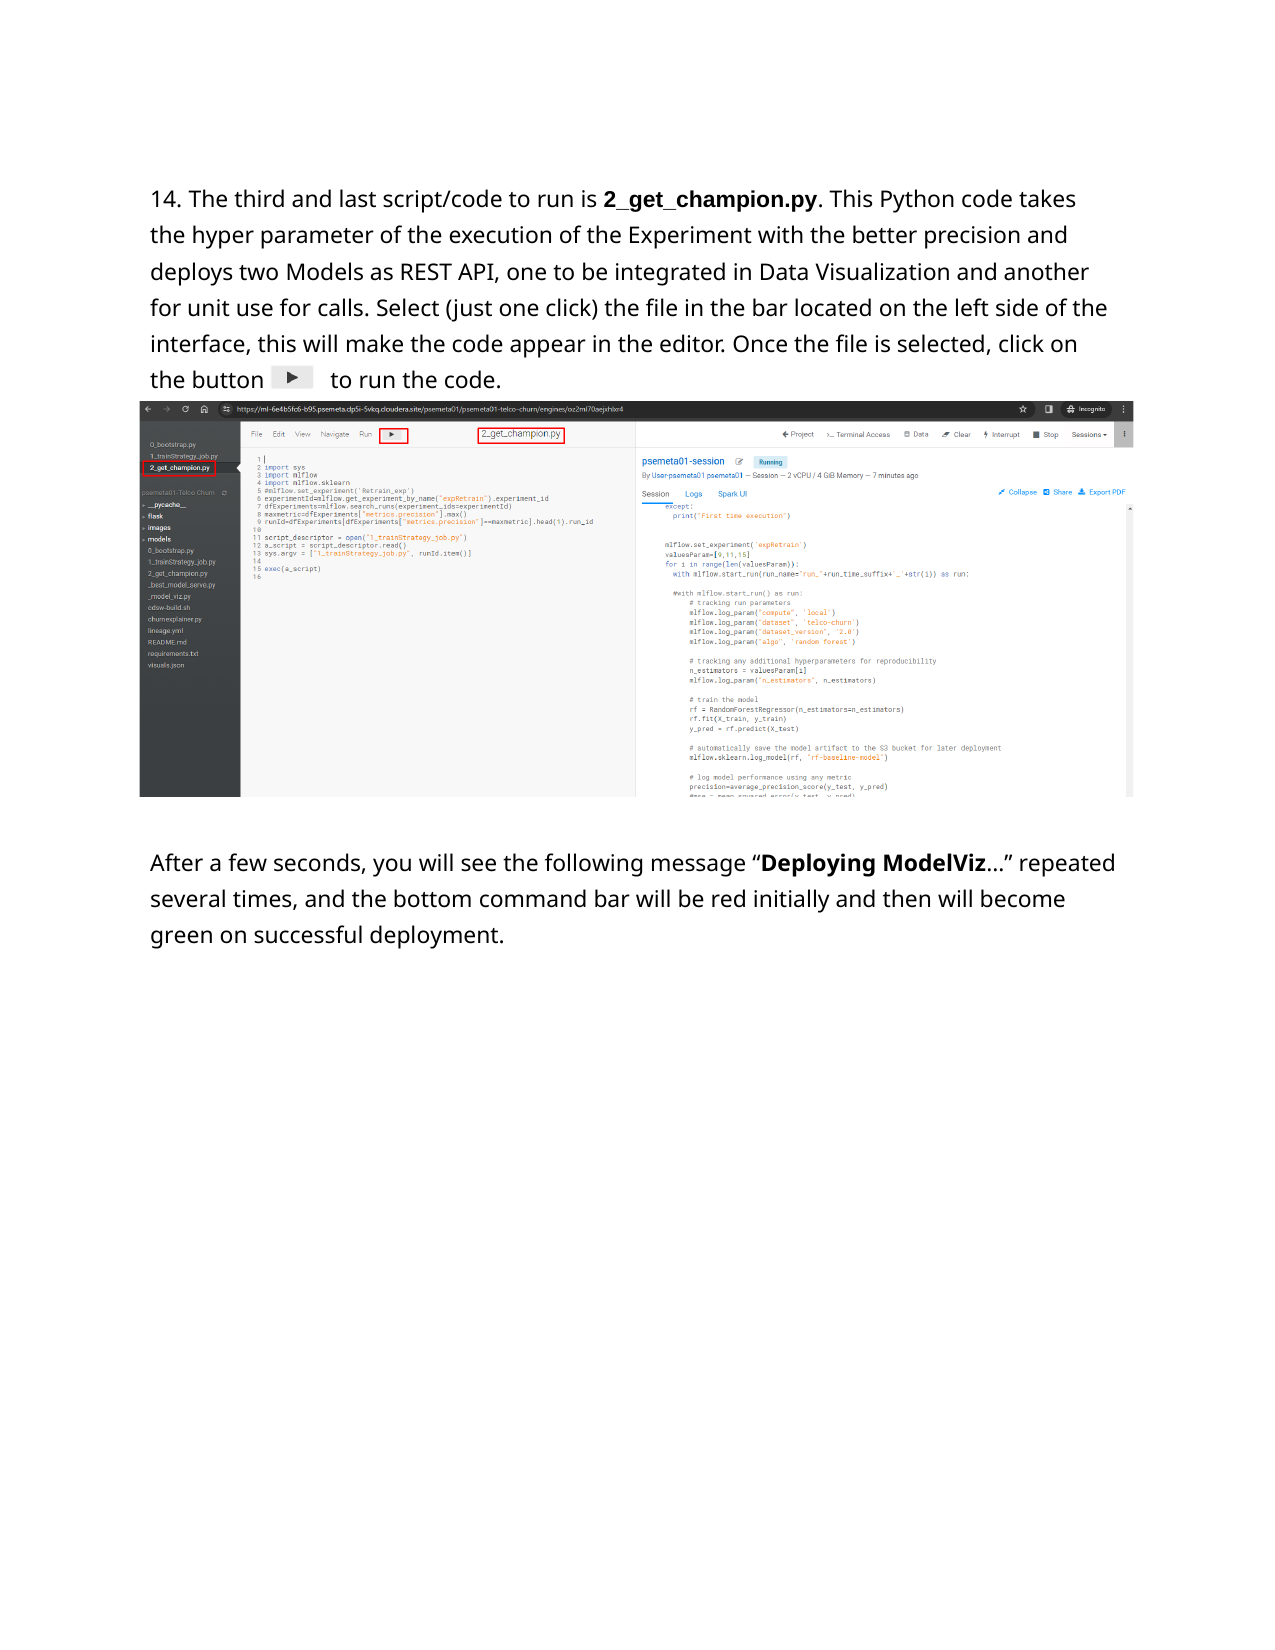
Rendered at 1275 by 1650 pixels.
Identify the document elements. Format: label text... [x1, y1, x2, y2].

picture [139, 401, 1134, 797]
picture [270, 365, 314, 389]
text After a few seconds, you will see the following message “Deploying ModelViz…” repeated several times, and the bottom command bar will be red initially and then will become green on successful deployment. [150, 847, 1133, 950]
list The third and last script/code to run is 2_get_champion.py. This Python code takes the hyper parameter of the execution of the Experiment with the better precision and deploys two Models as REST API, one to be integrated in Data Visualization and another for unit use for calls. Select (just one click) the file in the bar located on the left side of the interface, this will make the code appear in the editor. Once the file is selected, click on the button to run the code. [150, 183, 1109, 396]
